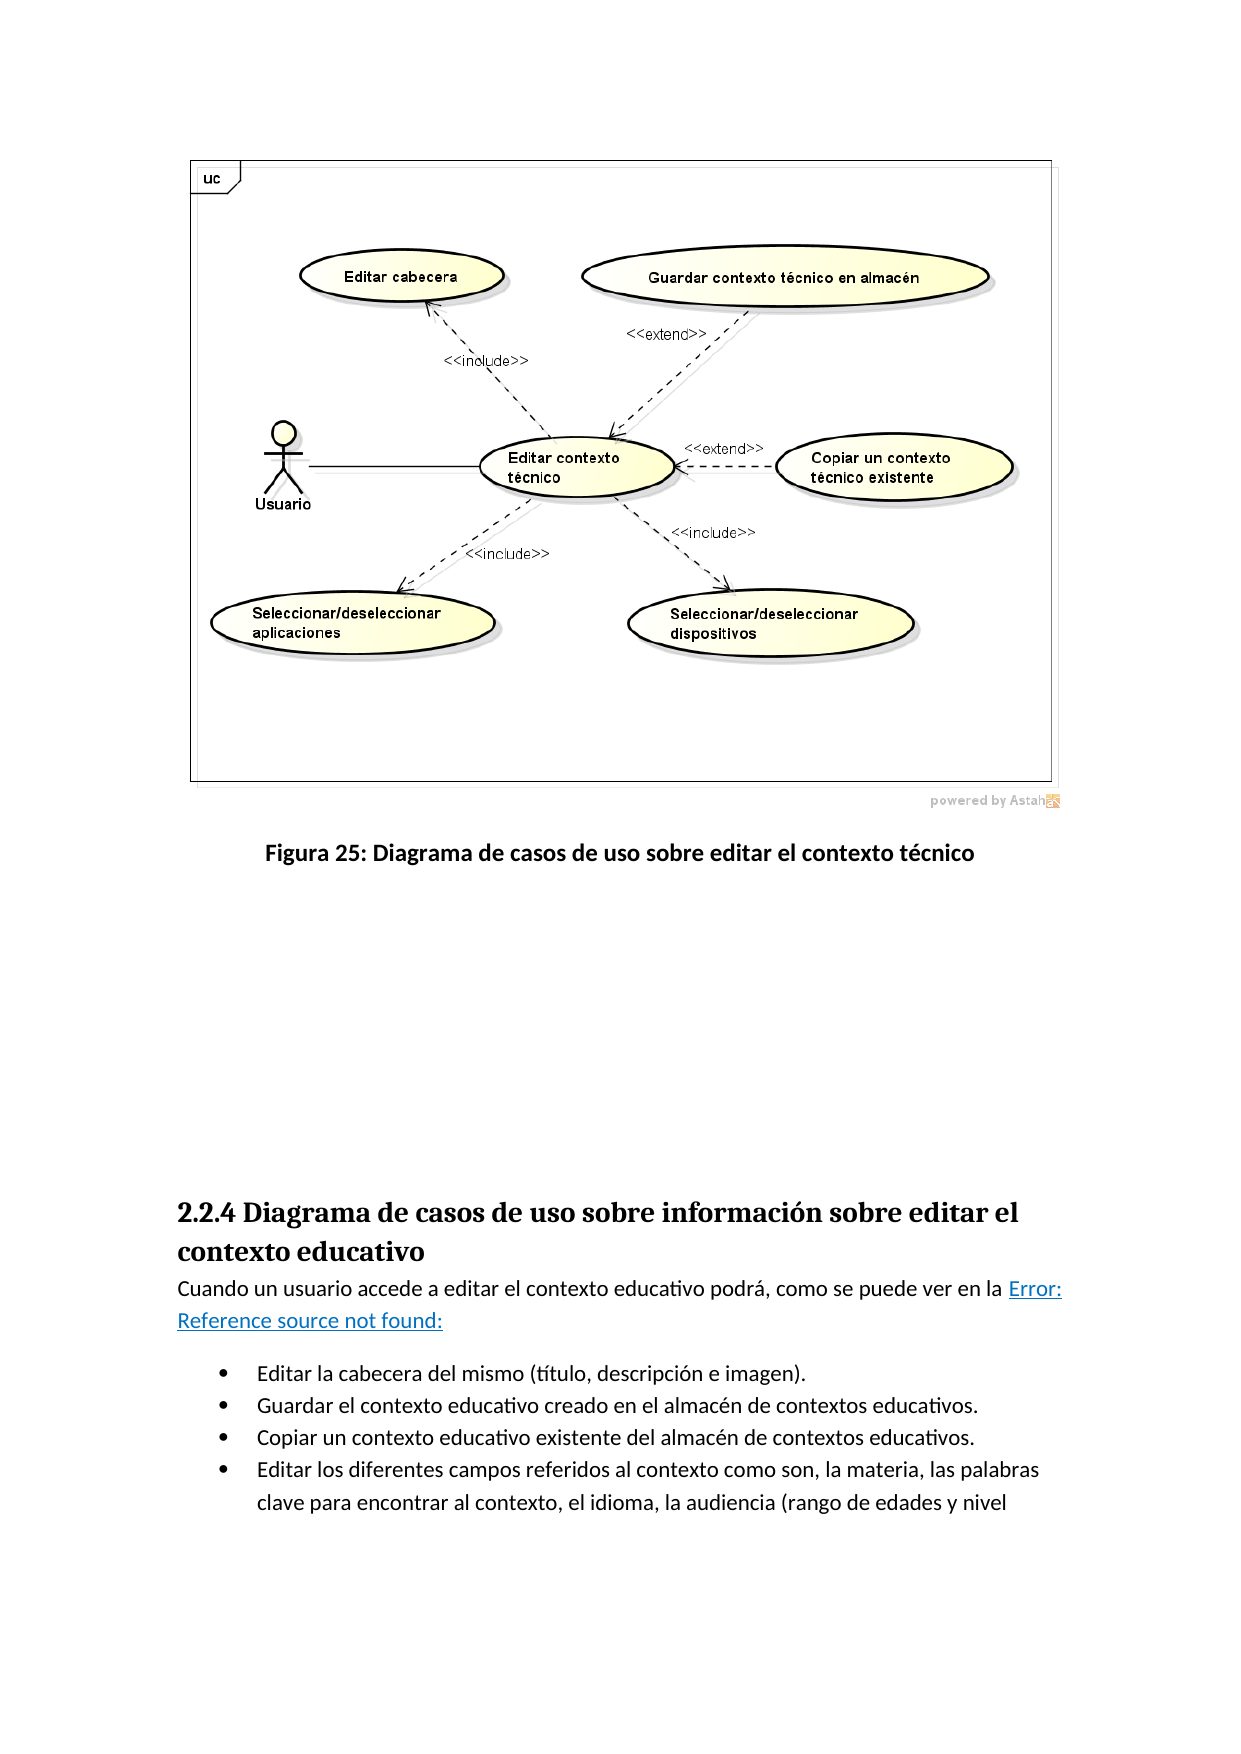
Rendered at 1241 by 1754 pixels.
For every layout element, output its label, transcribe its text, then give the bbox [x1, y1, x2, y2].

text Figura 25: Diagrama de casos de uso sobre editar el contexto técnico [177, 837, 1063, 868]
list Guardar el contexto educativo creado en el almacén de contextos educativos. [219, 1391, 1063, 1419]
text 2.2.4 Diagrama de casos de uso sobre información sobre editar el contexto educativo [177, 1197, 1063, 1269]
list Copiar un contexto educativo existente del almacén de contextos educativos. [219, 1423, 1063, 1451]
list Editar la cabecera del mismo (título, descripción e imagen). [219, 1359, 1063, 1387]
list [219, 1455, 1063, 1516]
picture [177, 147, 1063, 812]
